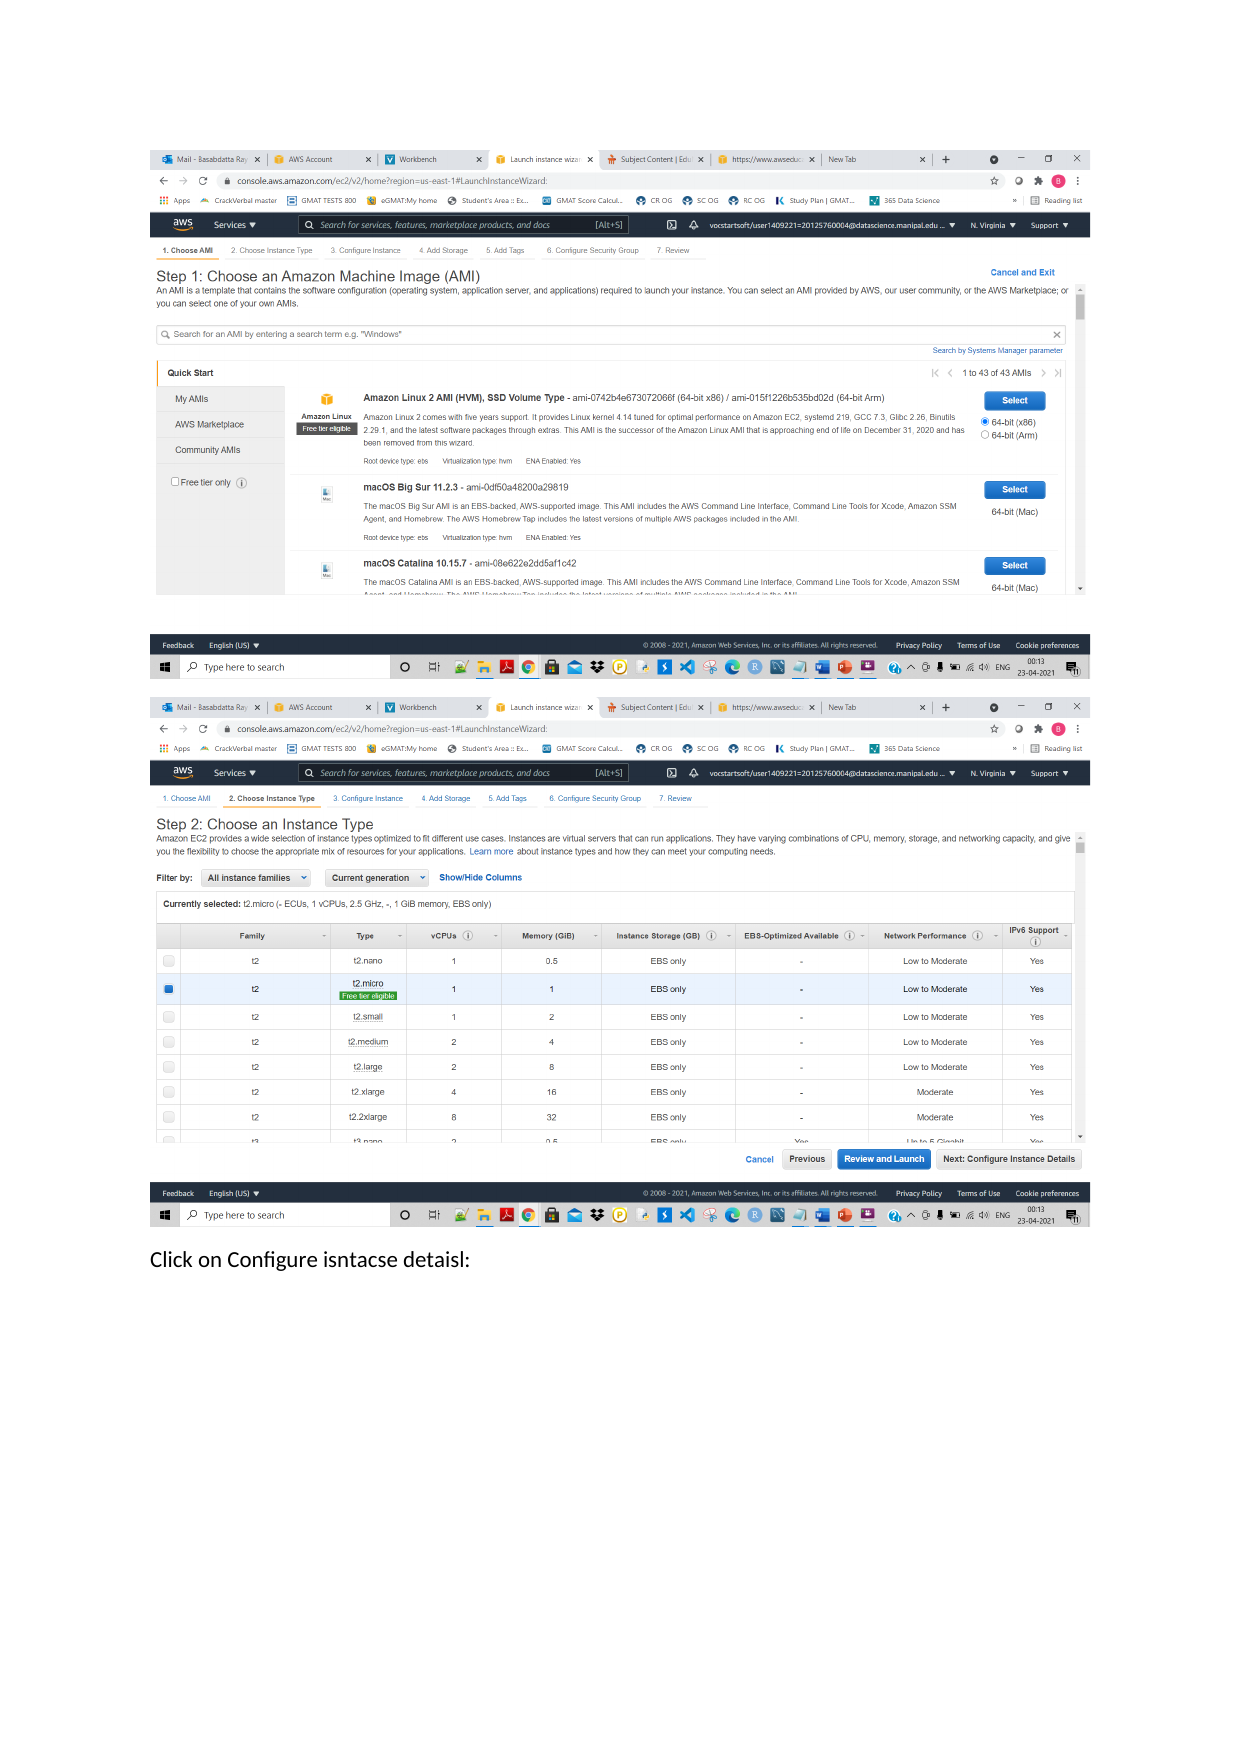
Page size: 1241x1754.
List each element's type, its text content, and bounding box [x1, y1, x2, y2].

picture [150, 150, 1091, 679]
text Click on Configure isntacse detaisl: [150, 1245, 1090, 1273]
picture [150, 697, 1091, 1227]
